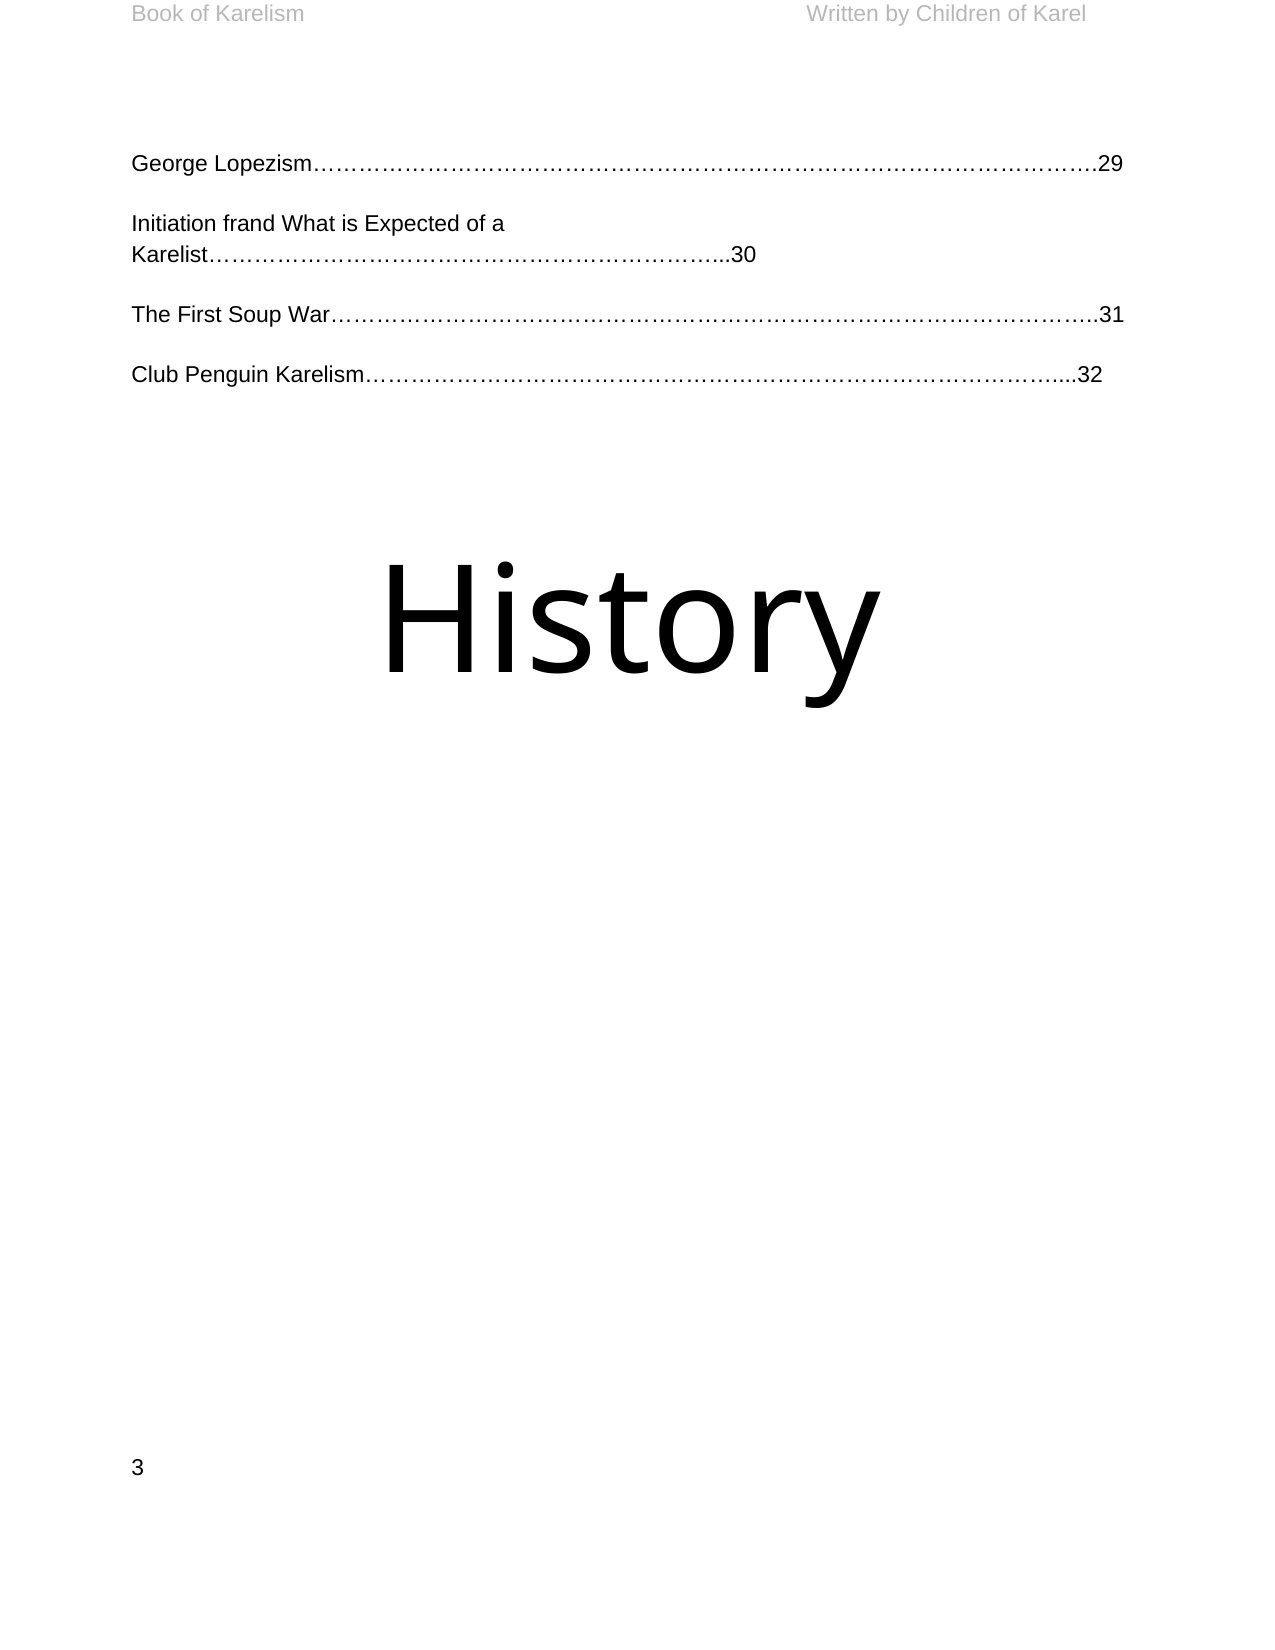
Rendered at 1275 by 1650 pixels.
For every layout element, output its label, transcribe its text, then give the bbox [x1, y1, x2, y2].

text History [131, 512, 1125, 717]
text The First Soup War………………………………………………………………………………………..31 [131, 301, 1125, 327]
text Initiation frand What is Expected of a Karelist…………………………………………………………...30 [131, 210, 1125, 267]
text George Lopezism………………………………………………………………………………………….29 [131, 150, 1125, 176]
text Club Penguin Karelism………………………………………………………………………………....32 [131, 361, 1125, 388]
